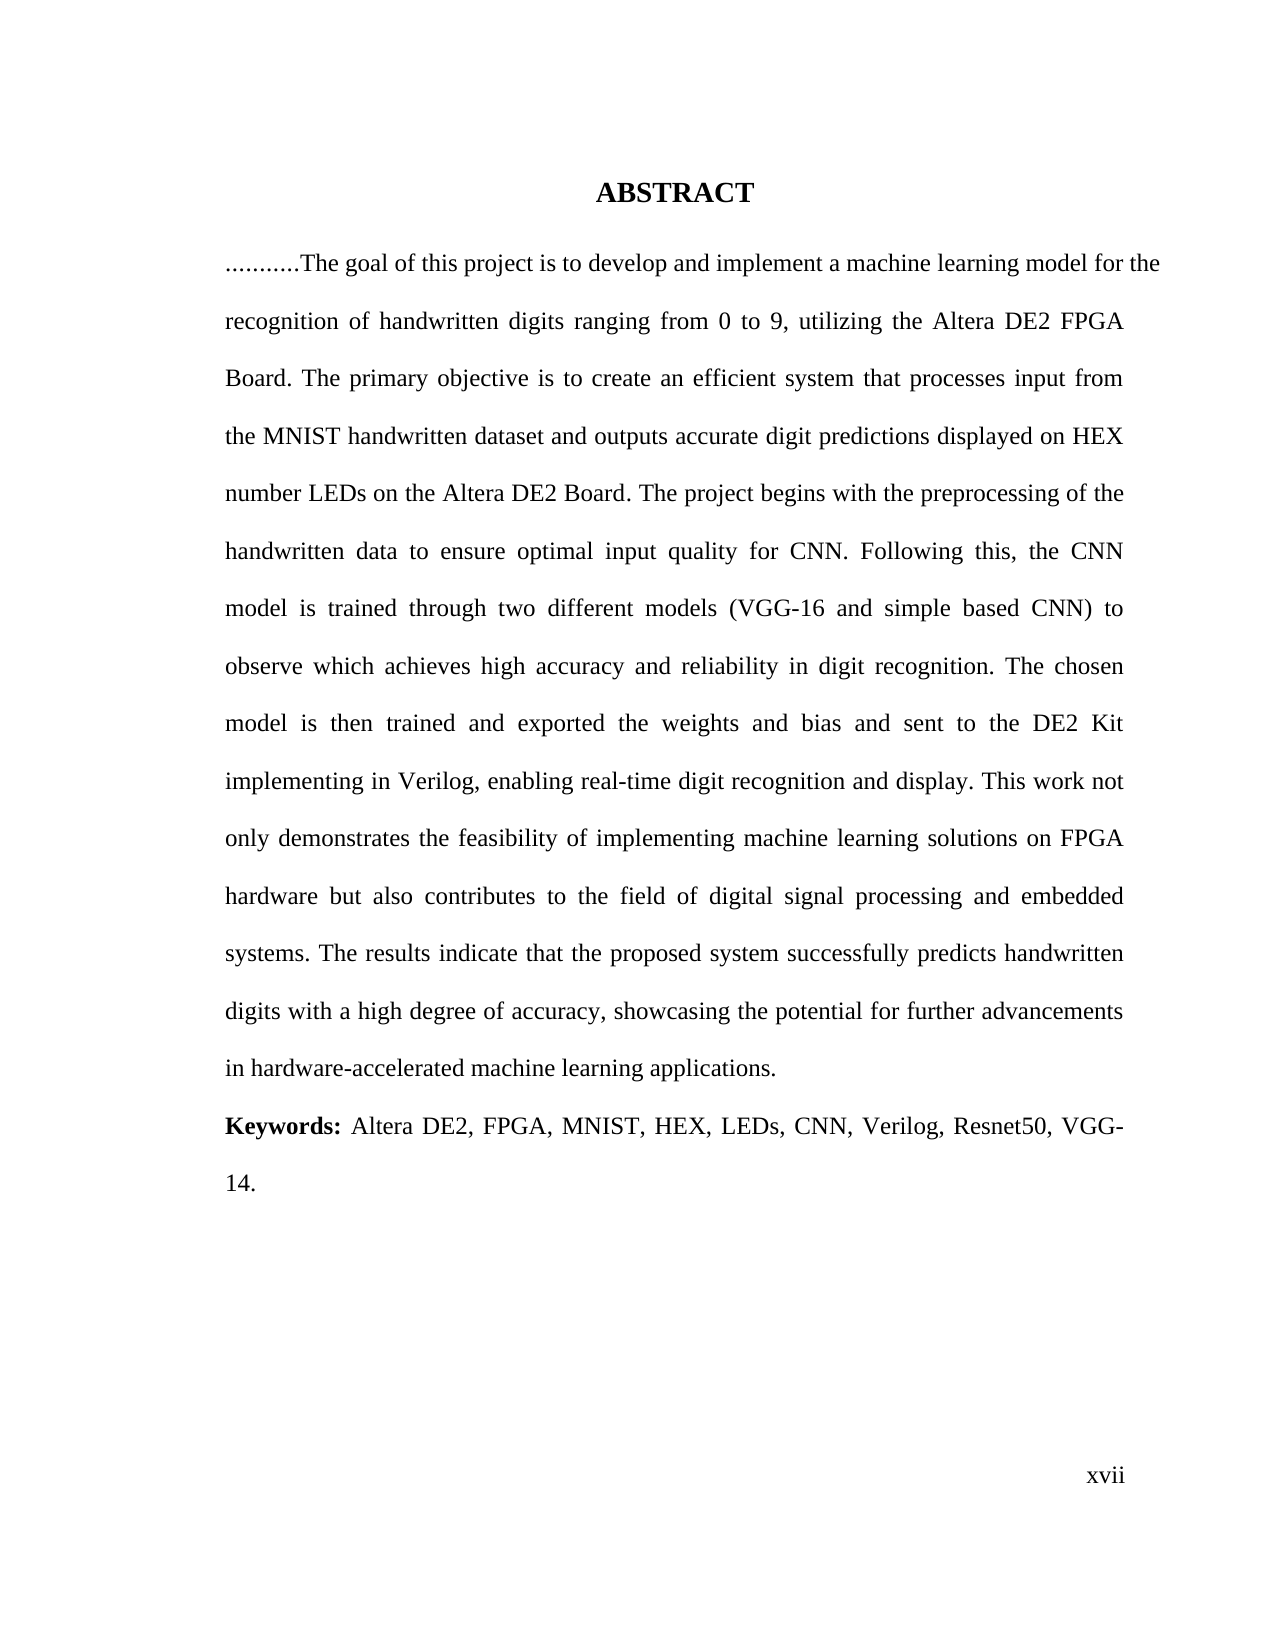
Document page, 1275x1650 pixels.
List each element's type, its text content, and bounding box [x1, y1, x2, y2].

text Keywords: Altera DE2, FPGA, MNIST, HEX, LEDs, CNN, Verilog, Resnet50, VGG-14. [225, 1111, 1125, 1197]
subtitle ABSTRACT [225, 175, 1125, 208]
text The goal of this project is to develop and implement a machine learning model for the recognition of handwritten digits ranging from 0 to 9, utilizing the Altera DE2 FPGA Board. The primary objective is to create an efficient system that processes input from the MNIST handwritten dataset and outputs accurate digit predictions displayed on HEX number LEDs on the Altera DE2 Board. The project begins with the preprocessing of the handwritten data to ensure optimal input quality for CNN. Following this, the CNN model is trained through two different models (VGG-16 and simple based CNN) to observe which achieves high accuracy and reliability in digit recognition. The chosen model is then trained and exported the weights and bias and sent to the DE2 Kit implementing in Verilog, enabling real-time digit recognition and display. This work not only demonstrates the feasibility of implementing machine learning solutions on FPGA hardware but also contributes to the field of digital signal processing and embedded systems. The results indicate that the proposed system successfully predicts handwritten digits with a high degree of accuracy, showcasing the potential for further advancements in hardware-accelerated machine learning applications. [225, 248, 1125, 1082]
